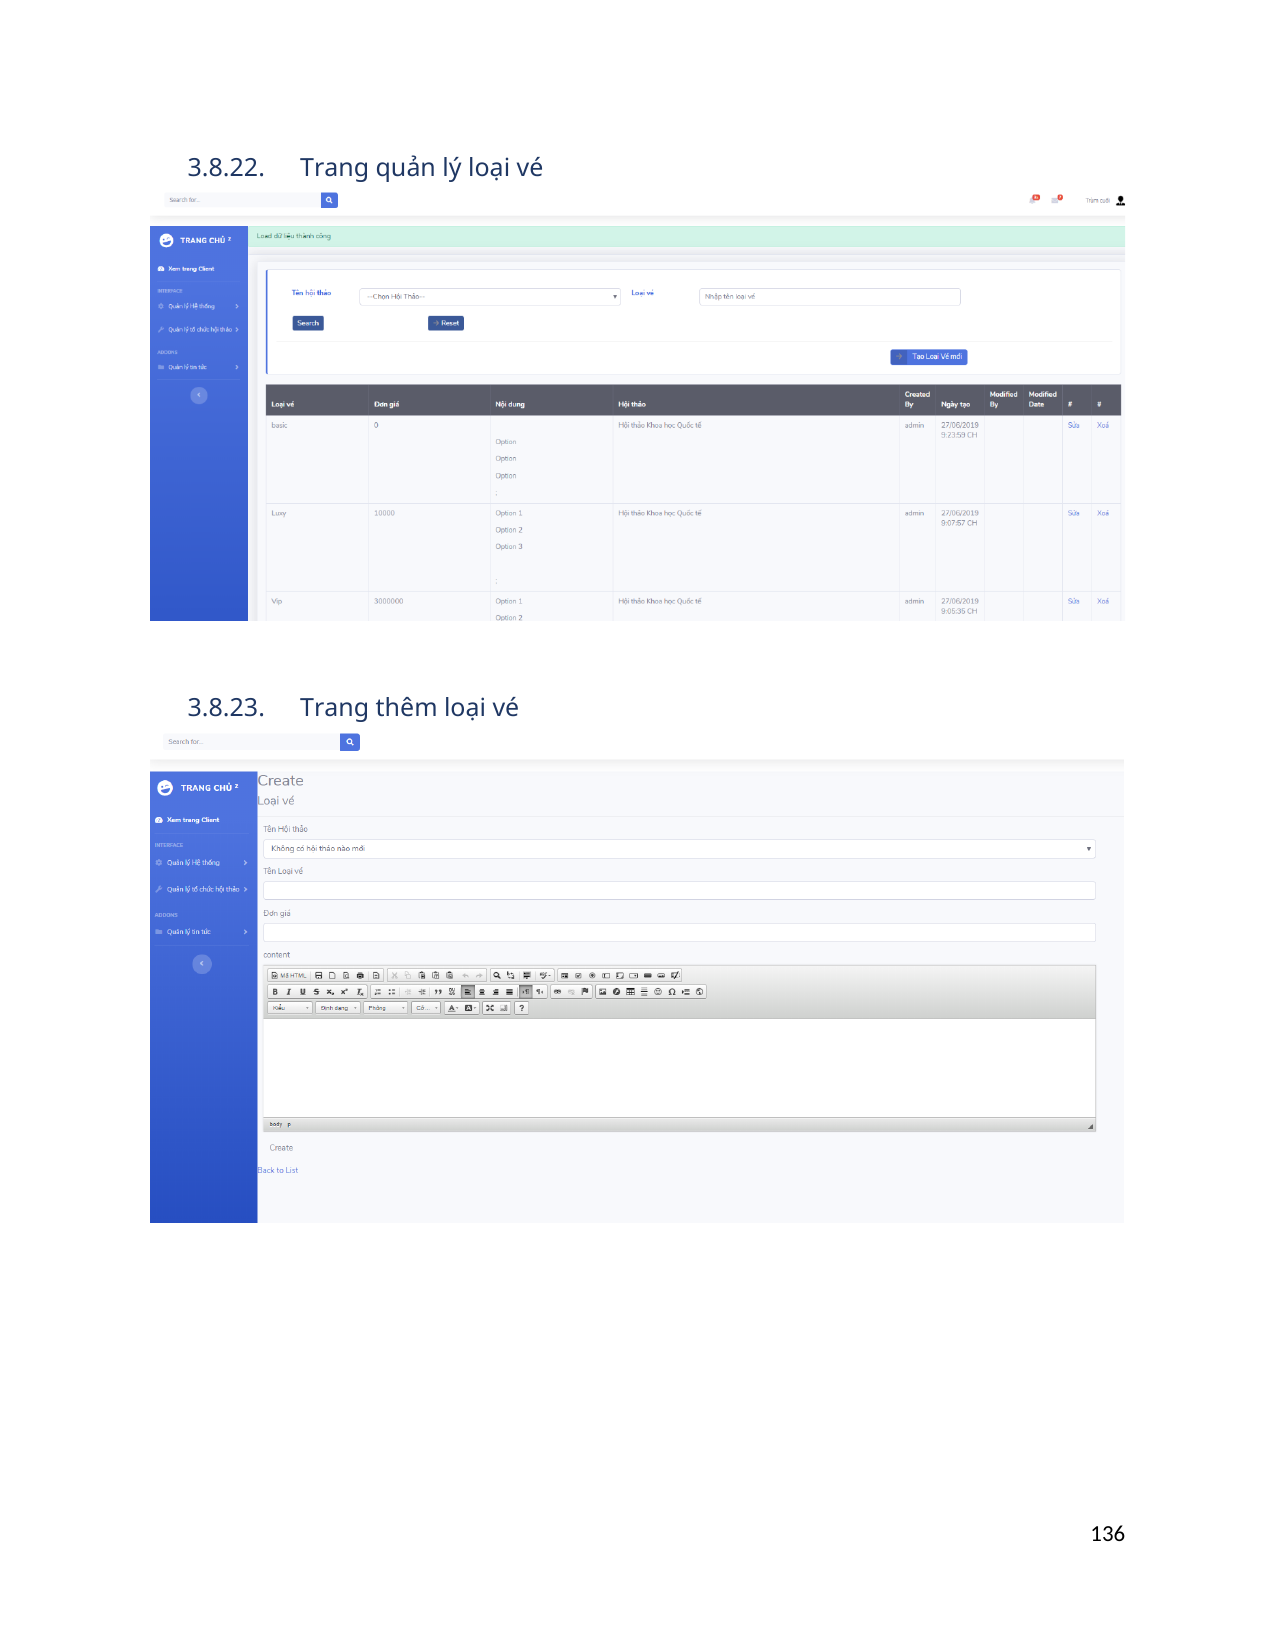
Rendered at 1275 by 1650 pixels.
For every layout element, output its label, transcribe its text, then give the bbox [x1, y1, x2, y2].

subtitle Trang thêm loại vé [187, 689, 1125, 724]
picture [150, 186, 1125, 621]
subtitle Trang quản lý loại vé [187, 150, 1125, 184]
picture [150, 726, 1124, 1223]
